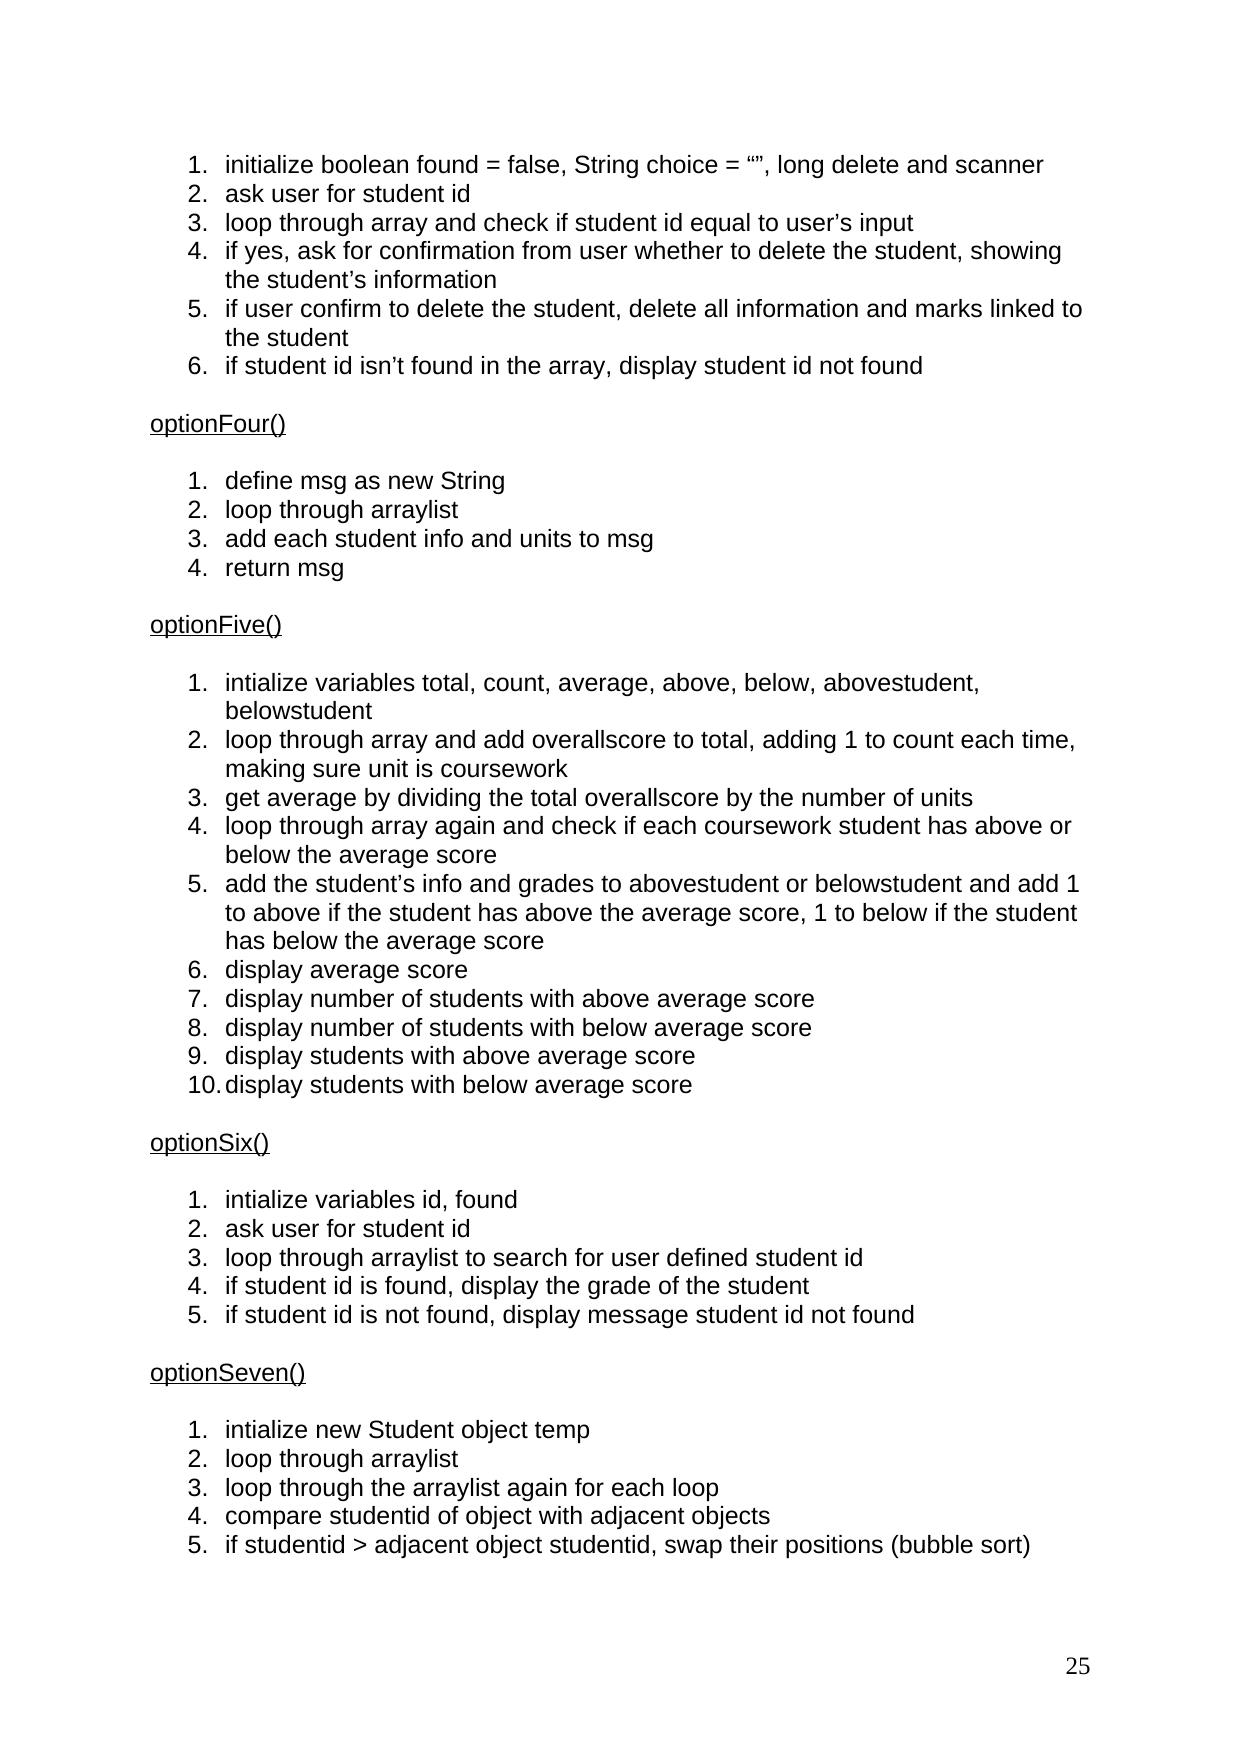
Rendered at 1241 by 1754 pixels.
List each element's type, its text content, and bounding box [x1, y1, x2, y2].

list display students with below average score [187, 1070, 1090, 1099]
list return msg [187, 552, 1090, 581]
list loop through arraylist [187, 495, 1090, 524]
list if student id is not found, display message student id not found [187, 1300, 1090, 1329]
list initialize boolean found = false, String choice = “”, long delete and scanner [187, 150, 1090, 179]
list display number of students with above average score [187, 984, 1090, 1012]
list loop through arraylist to search for user defined student id [187, 1242, 1090, 1271]
list if user confirm to delete the student, delete all information and marks linked to the student [187, 294, 1090, 351]
list loop through the arraylist again for each loop [187, 1472, 1090, 1501]
list intialize new Student object temp [187, 1415, 1090, 1444]
text optionSix() [150, 1127, 1090, 1156]
list intialize variables total, count, average, above, below, abovestudent, belowstudent [187, 667, 1090, 725]
list intialize variables id, found [187, 1185, 1090, 1214]
list loop through array and check if student id equal to user’s input [187, 207, 1090, 236]
list display students with above average score [187, 1041, 1090, 1070]
text optionFour() [150, 409, 1090, 437]
list loop through array and add overallscore to total, adding 1 to count each time, making sure unit is coursework [187, 725, 1090, 782]
list loop through arraylist [187, 1444, 1090, 1472]
list display number of students with below average score [187, 1012, 1090, 1041]
list add the student’s info and grades to abovestudent or belowstudent and add 1 to above if the student has above the average score, 1 to below if the student has below the average score [187, 869, 1090, 955]
list display average score [187, 955, 1090, 984]
list if yes, ask for confirmation from user whether to delete the student, showing the student’s information [187, 236, 1090, 294]
list get average by dividing the total overallscore by the number of units [187, 782, 1090, 811]
list if studentid > adjacent object studentid, swap their positions (bubble sort) [187, 1530, 1090, 1559]
list if student id isn’t found in the array, display student id not found [187, 351, 1090, 380]
list add each student info and units to msg [187, 524, 1090, 552]
list ask user for student id [187, 179, 1090, 207]
list if student id is found, display the grade of the student [187, 1271, 1090, 1300]
text optionFive() [150, 610, 1090, 639]
list define msg as new String [187, 466, 1090, 495]
list ask user for student id [187, 1214, 1090, 1242]
list compare studentid of object with adjacent objects [187, 1501, 1090, 1530]
text optionSeven() [150, 1357, 1090, 1386]
list loop through array again and check if each coursework student has above or below the average score [187, 811, 1090, 869]
